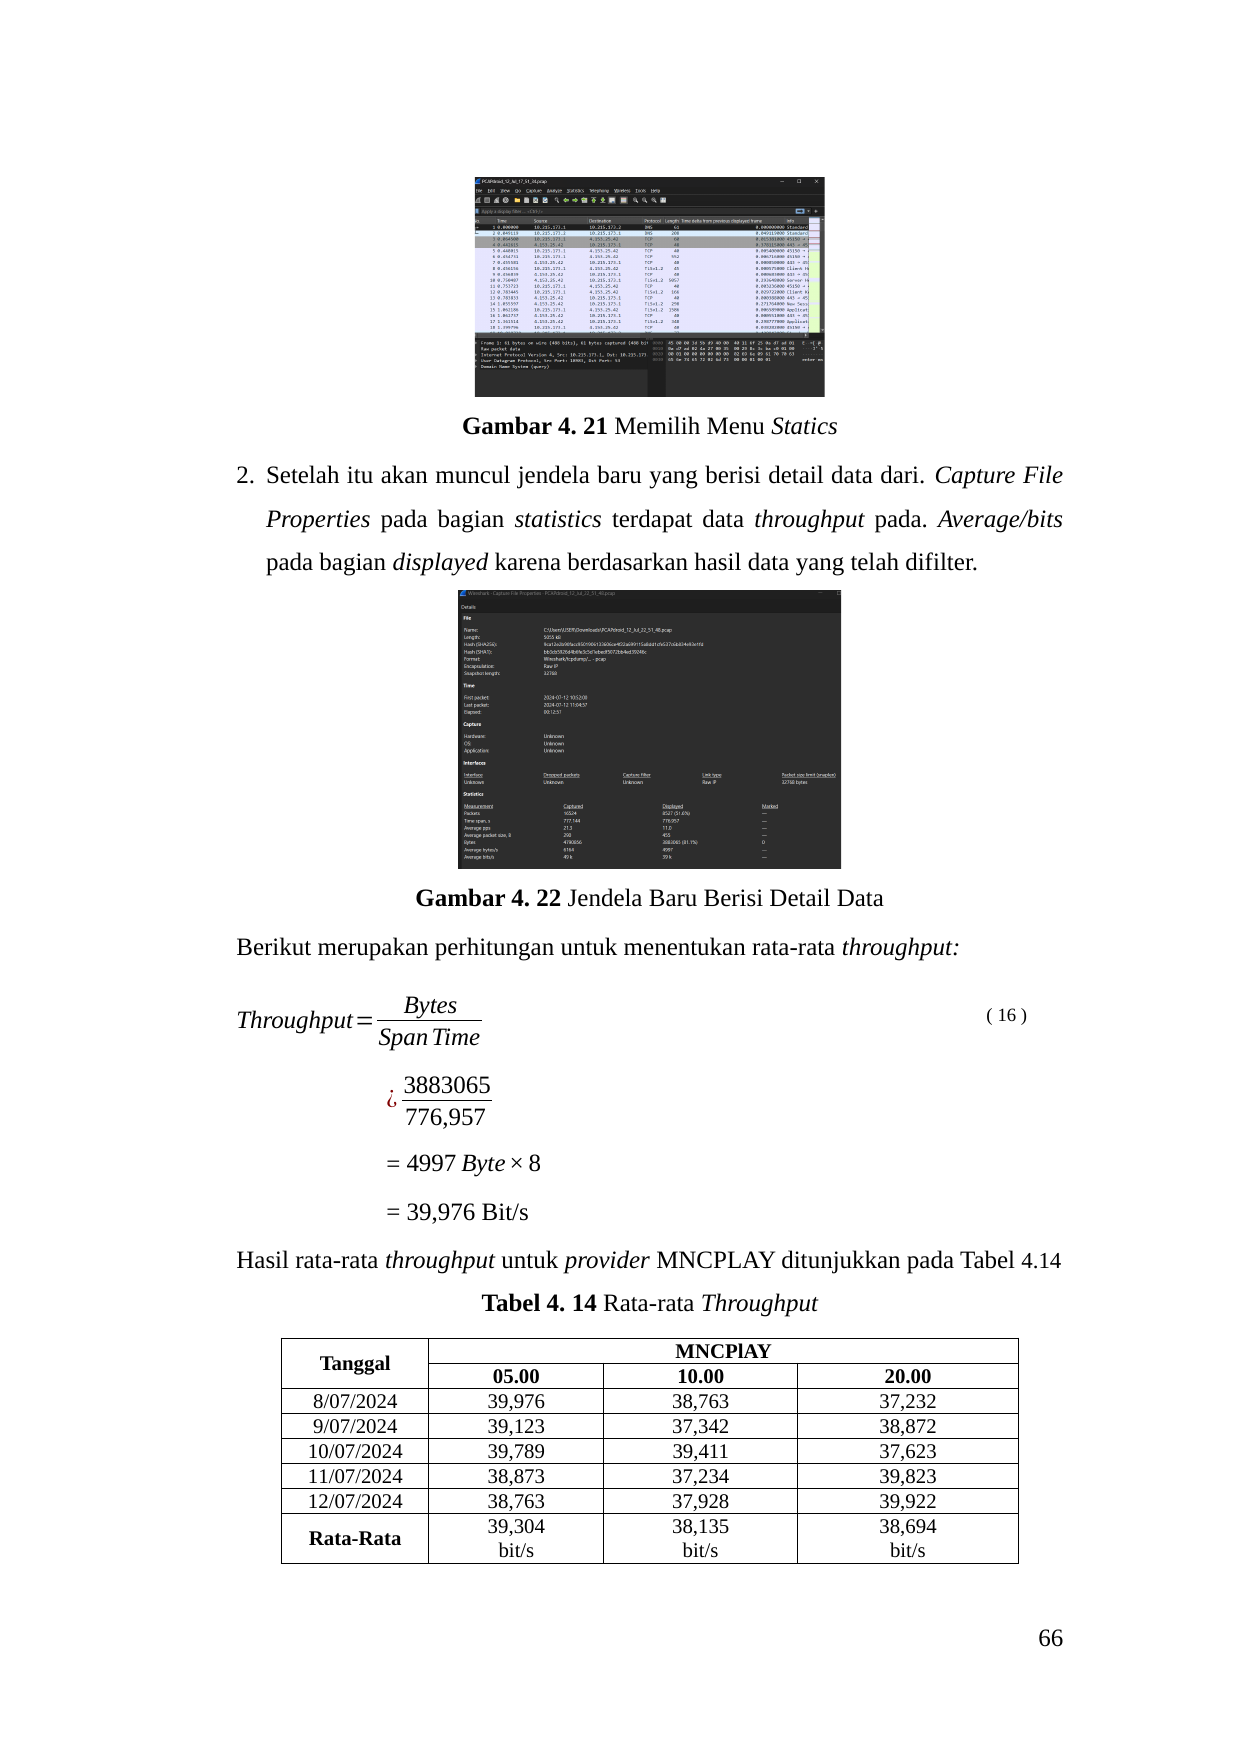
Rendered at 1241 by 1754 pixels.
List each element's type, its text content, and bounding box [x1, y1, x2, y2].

text Gambar 4. 21 Memilih Menu Statics [236, 411, 1063, 440]
table_cell 37,342 [604, 1414, 797, 1438]
table_cell Rata-Rata [282, 1514, 428, 1562]
text = [236, 1149, 1063, 1178]
text = 39,976 Bit/s [236, 1197, 1063, 1226]
table_cell 10/07/2024 [282, 1439, 428, 1463]
text Tabel 4. 14 Rata-rata Throughput [236, 1288, 1063, 1317]
picture [474, 177, 825, 397]
table_cell 39,976 [429, 1389, 603, 1413]
text Hasil rata-rata throughput untuk provider MNCPLAY ditunjukkan pada Tabel 4.14 [236, 1245, 1063, 1274]
text Gambar 4. 22 Jendela Baru Berisi Detail Data [236, 883, 1063, 911]
table_cell 20.00 [798, 1364, 1018, 1388]
table_cell 38,872 [798, 1414, 1018, 1438]
table_cell 38,694 bit/s [798, 1514, 1018, 1562]
table_cell 38,873 [429, 1464, 603, 1488]
table_cell 38,763 [604, 1389, 797, 1413]
table_cell 39,922 [798, 1489, 1018, 1513]
table_cell 9/07/2024 [282, 1414, 428, 1438]
table_cell 39,123 [429, 1414, 603, 1438]
table_cell 39,789 [429, 1439, 603, 1463]
table_cell 37,623 [798, 1439, 1018, 1463]
table_cell 37,928 [604, 1489, 797, 1513]
table_header MNCPlAY [429, 1339, 1018, 1363]
list Setelah itu akan muncul jendela baru yang berisi detail data dari. Capture File Properties pada bagian statistics terdapat data throughput pada. Average/bits pada bagian displayed karena berdasarkan hasil data yang telah difilter. [236, 461, 1063, 576]
text ( 16 ) [236, 992, 1063, 1051]
table_cell 37,232 [798, 1389, 1018, 1413]
table_header Tanggal [282, 1339, 428, 1388]
table_cell 12/07/2024 [282, 1489, 428, 1513]
picture [458, 590, 842, 869]
text Berikut merupakan perhitungan untuk menentukan rata-rata throughput: [236, 932, 1063, 961]
table_cell 39,304 bit/s [429, 1514, 603, 1562]
table_cell 39,823 [798, 1464, 1018, 1488]
table_cell 05.00 [429, 1364, 603, 1388]
table_cell 39,411 [604, 1439, 797, 1463]
table_cell 10.00 [604, 1364, 797, 1388]
table_cell 37,234 [604, 1464, 797, 1488]
table_cell 8/07/2024 [282, 1389, 428, 1413]
table_cell 38,763 [429, 1489, 603, 1513]
table_cell 38,135 bit/s [604, 1514, 797, 1562]
table_cell 11/07/2024 [282, 1464, 428, 1488]
